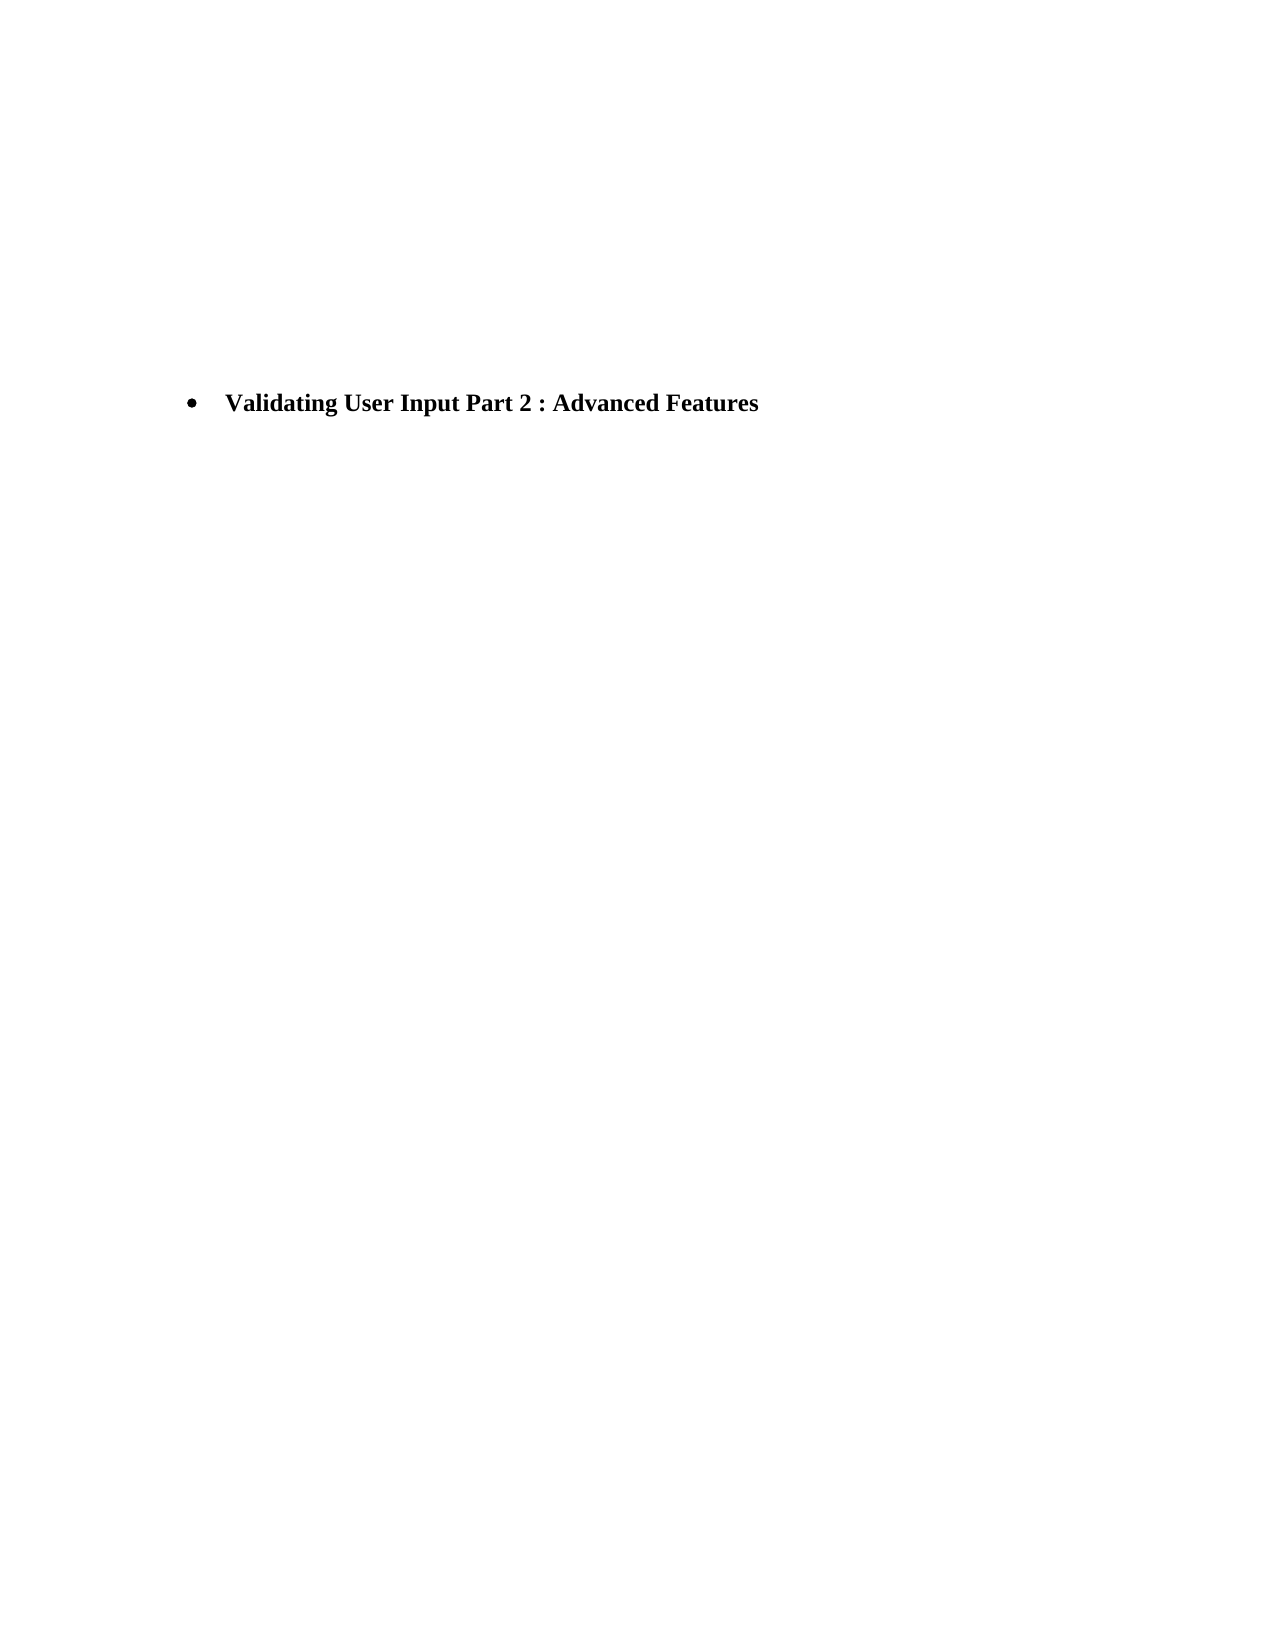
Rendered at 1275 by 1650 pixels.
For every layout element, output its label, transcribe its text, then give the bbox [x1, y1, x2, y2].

list Validating User Input Part 2 : Advanced Features [187, 388, 1125, 417]
